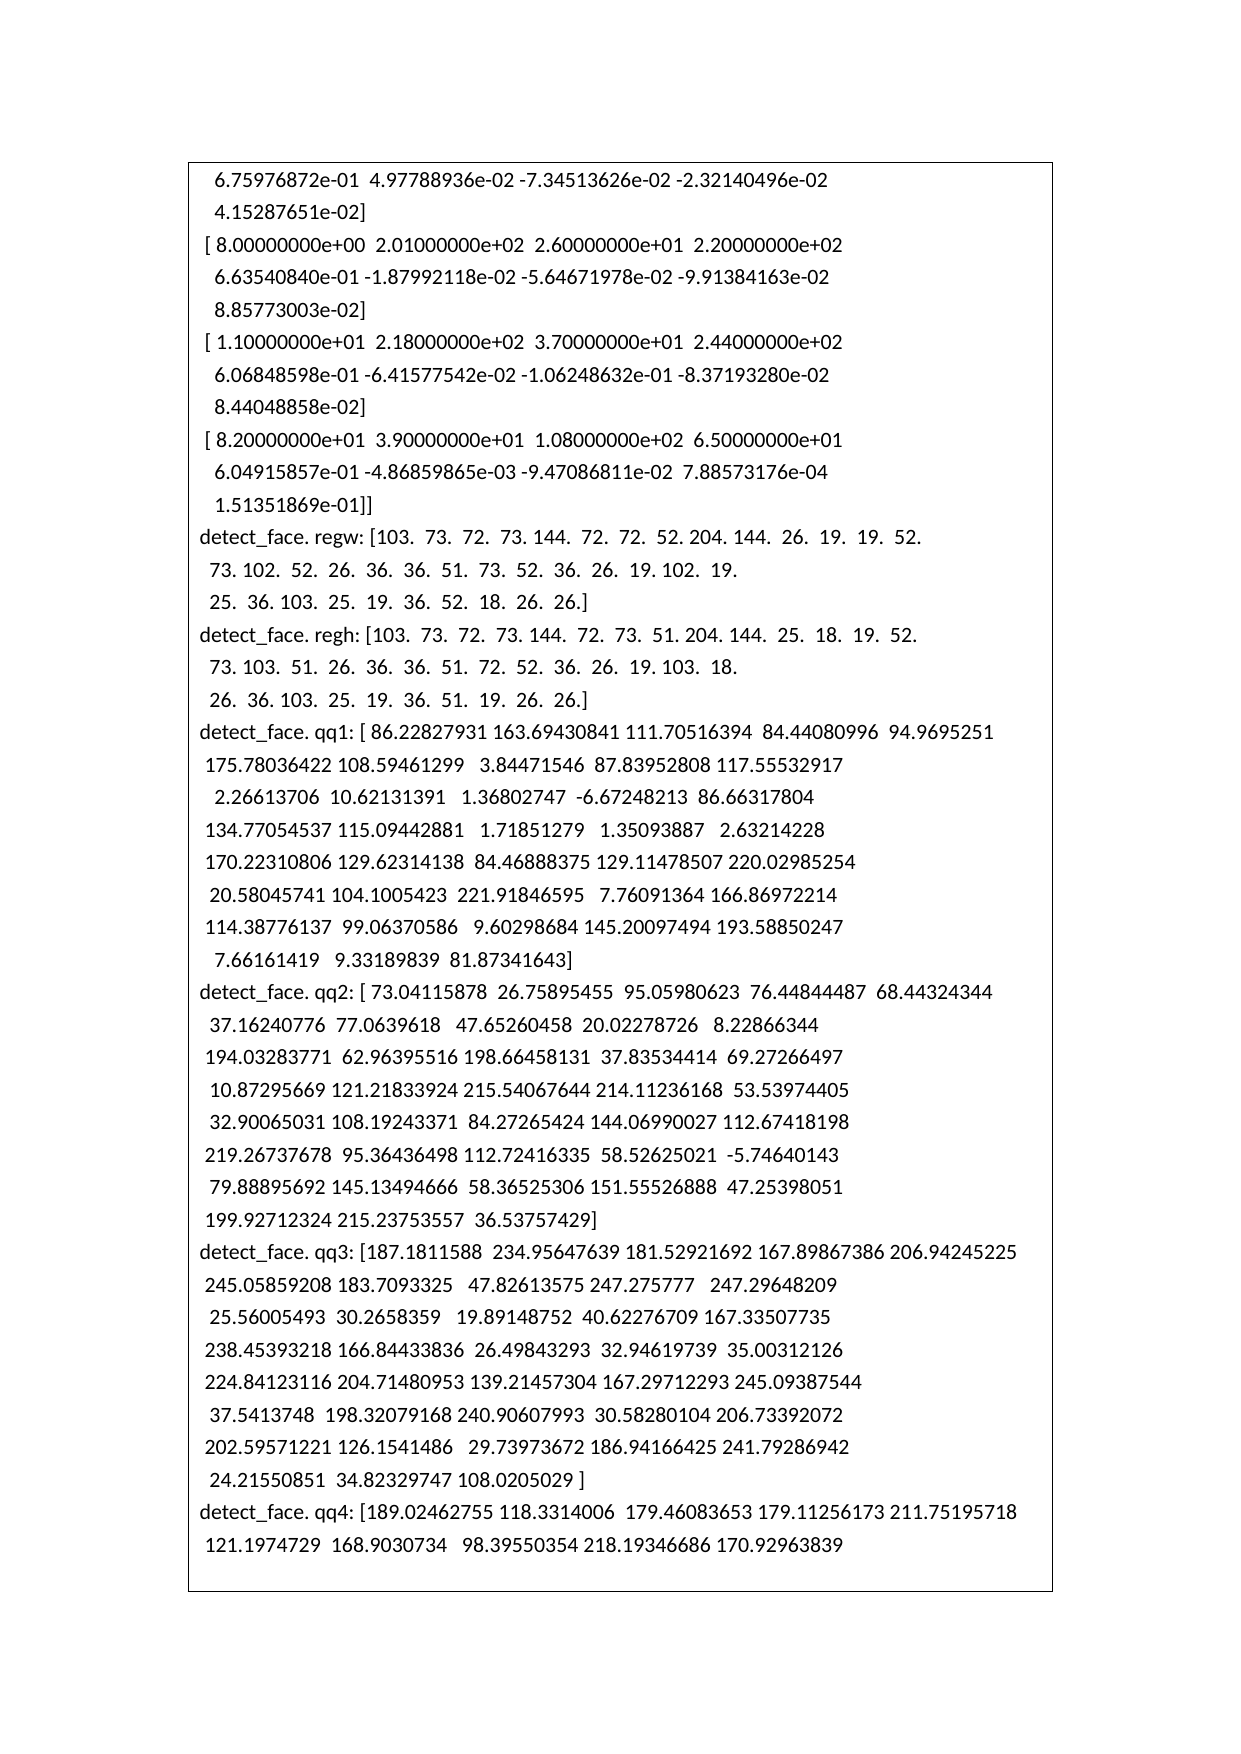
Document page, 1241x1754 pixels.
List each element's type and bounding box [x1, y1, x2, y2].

table_header [189, 163, 1052, 1591]
